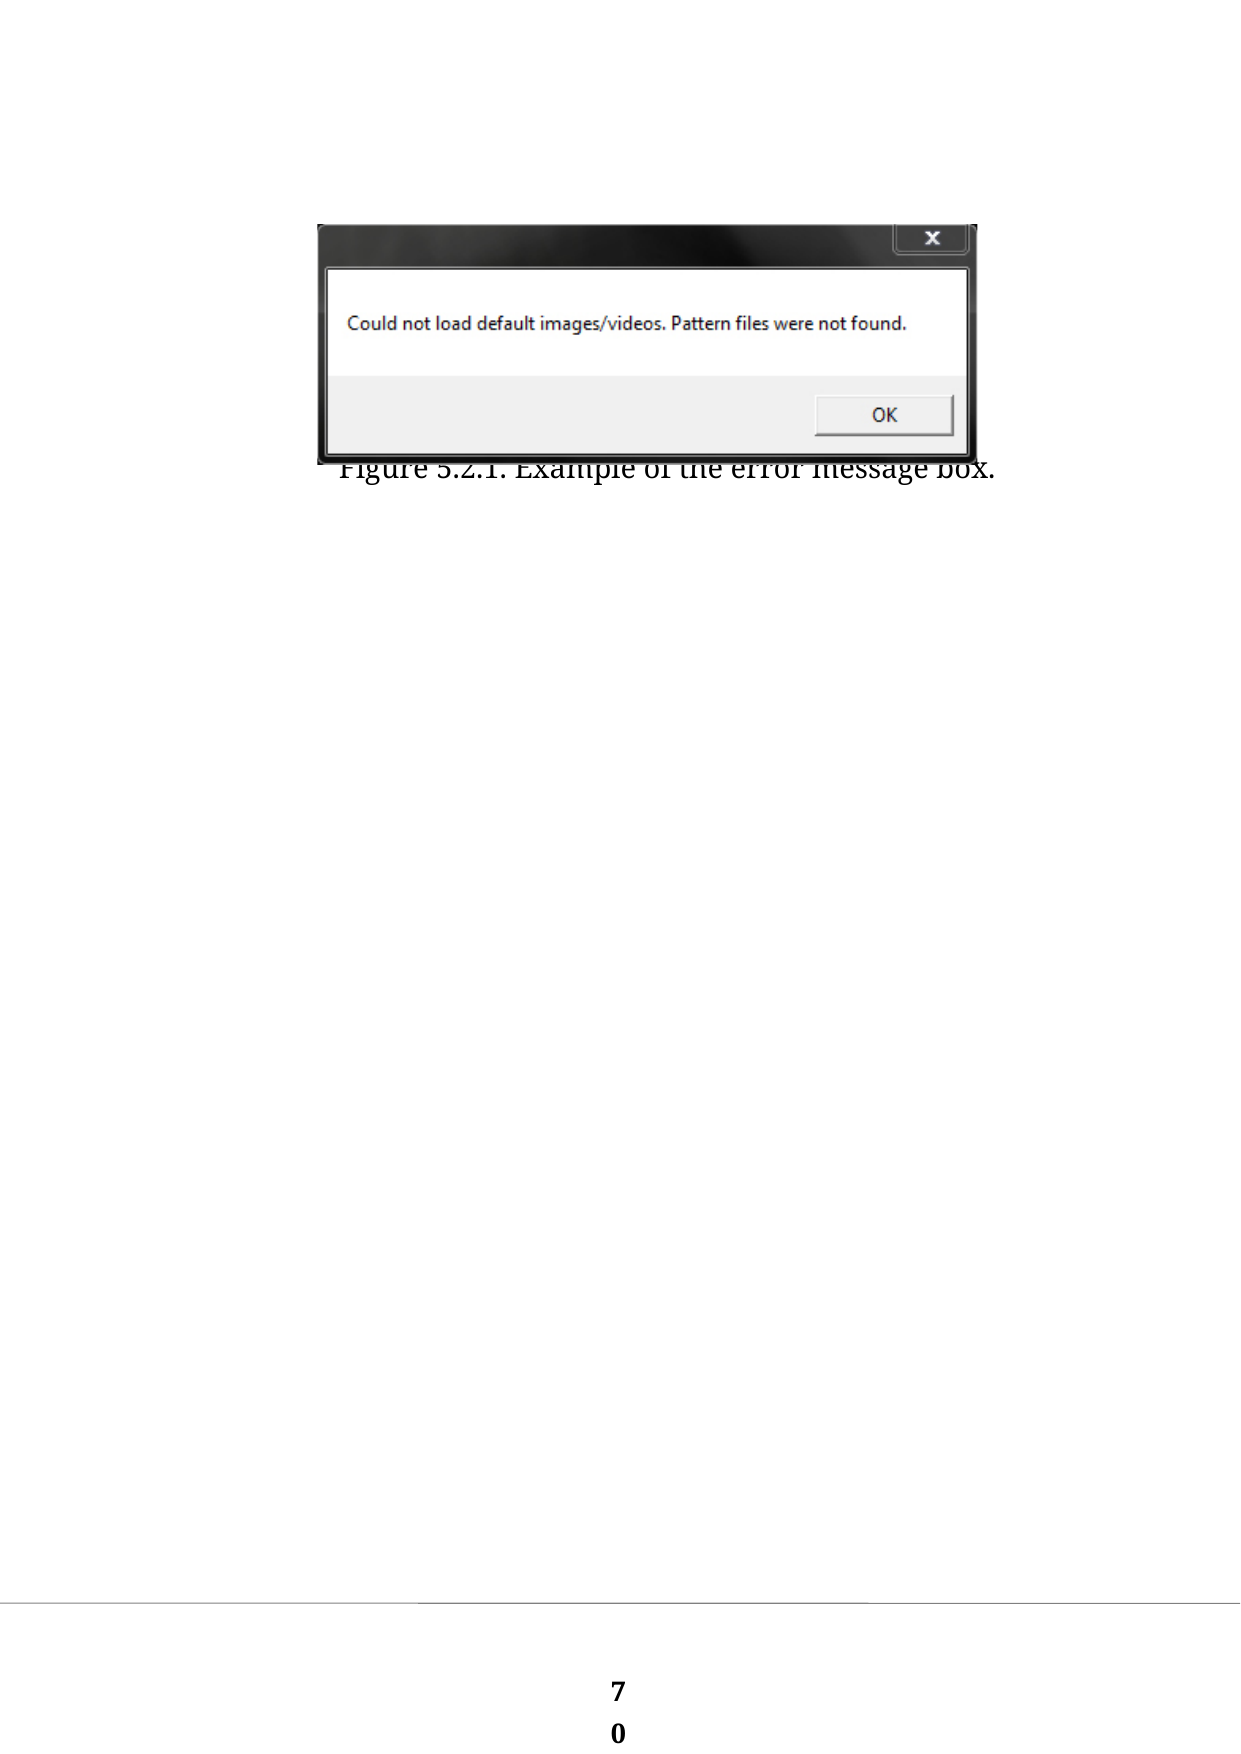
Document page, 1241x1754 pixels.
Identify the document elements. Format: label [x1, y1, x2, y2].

picture [317, 224, 978, 465]
